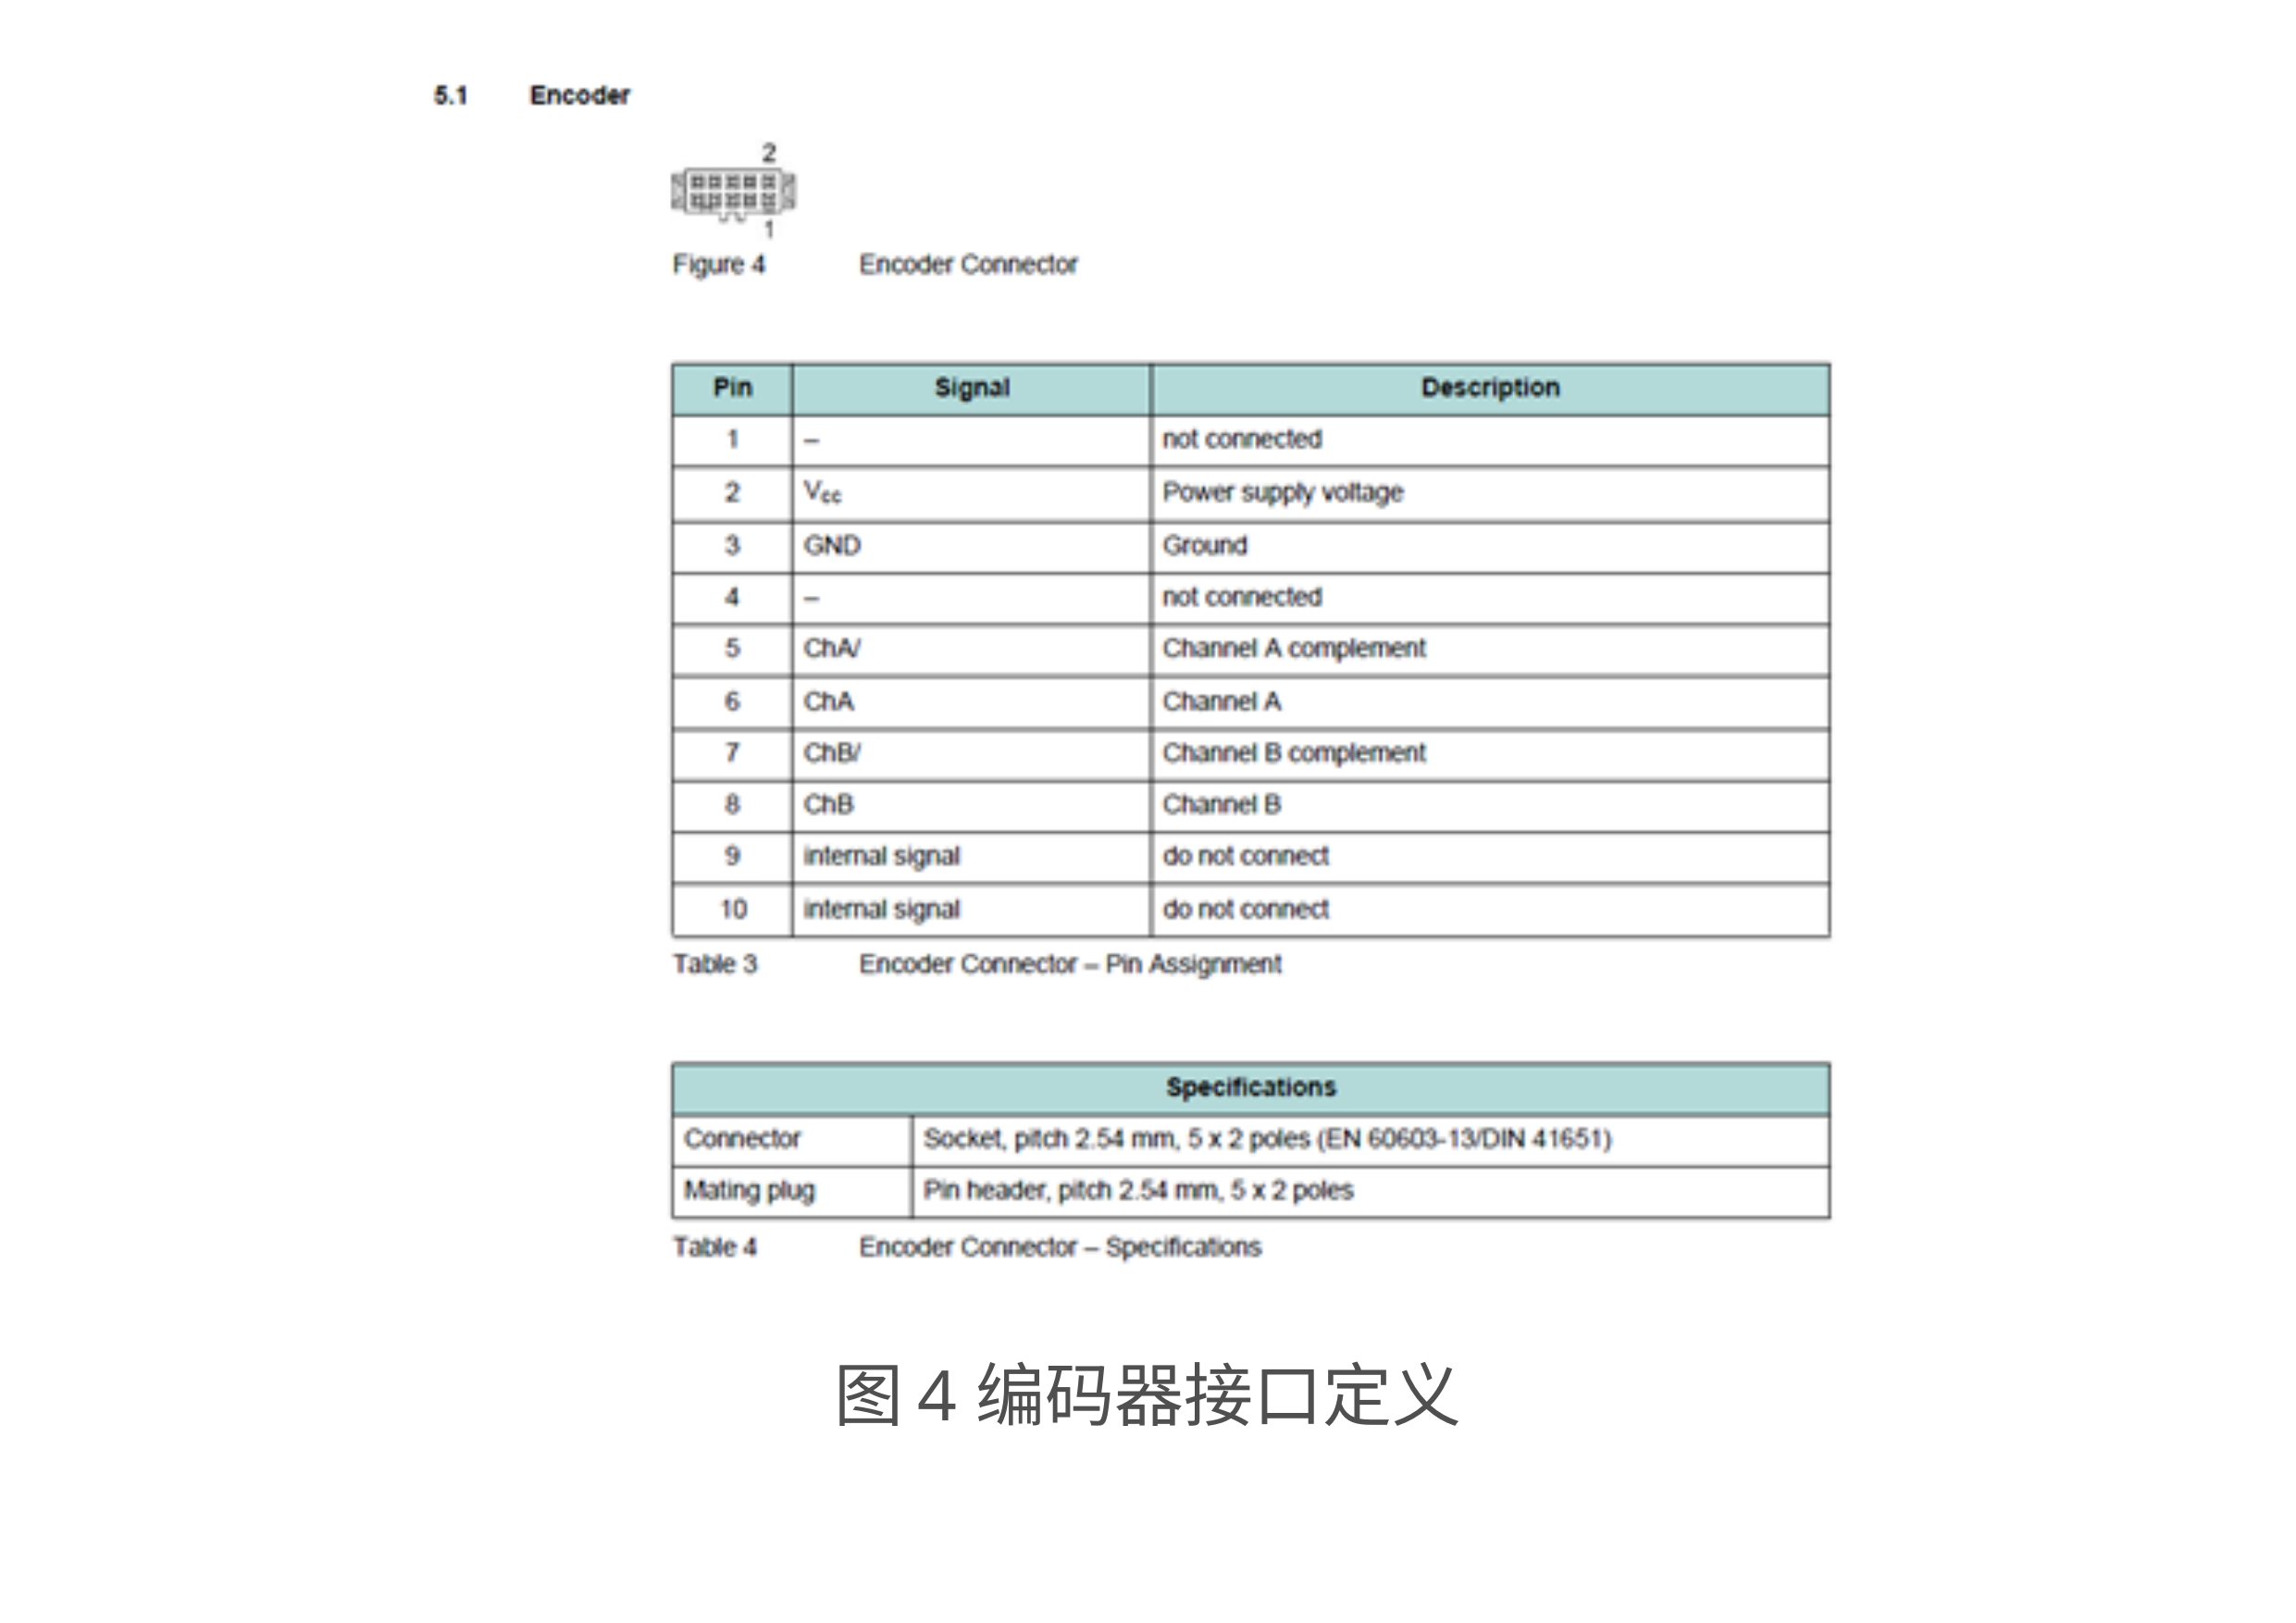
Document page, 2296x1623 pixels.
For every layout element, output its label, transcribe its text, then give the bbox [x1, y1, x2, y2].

picture [426, 74, 1870, 1299]
text 图4 编码器接口定义 [69, 1331, 2226, 1451]
